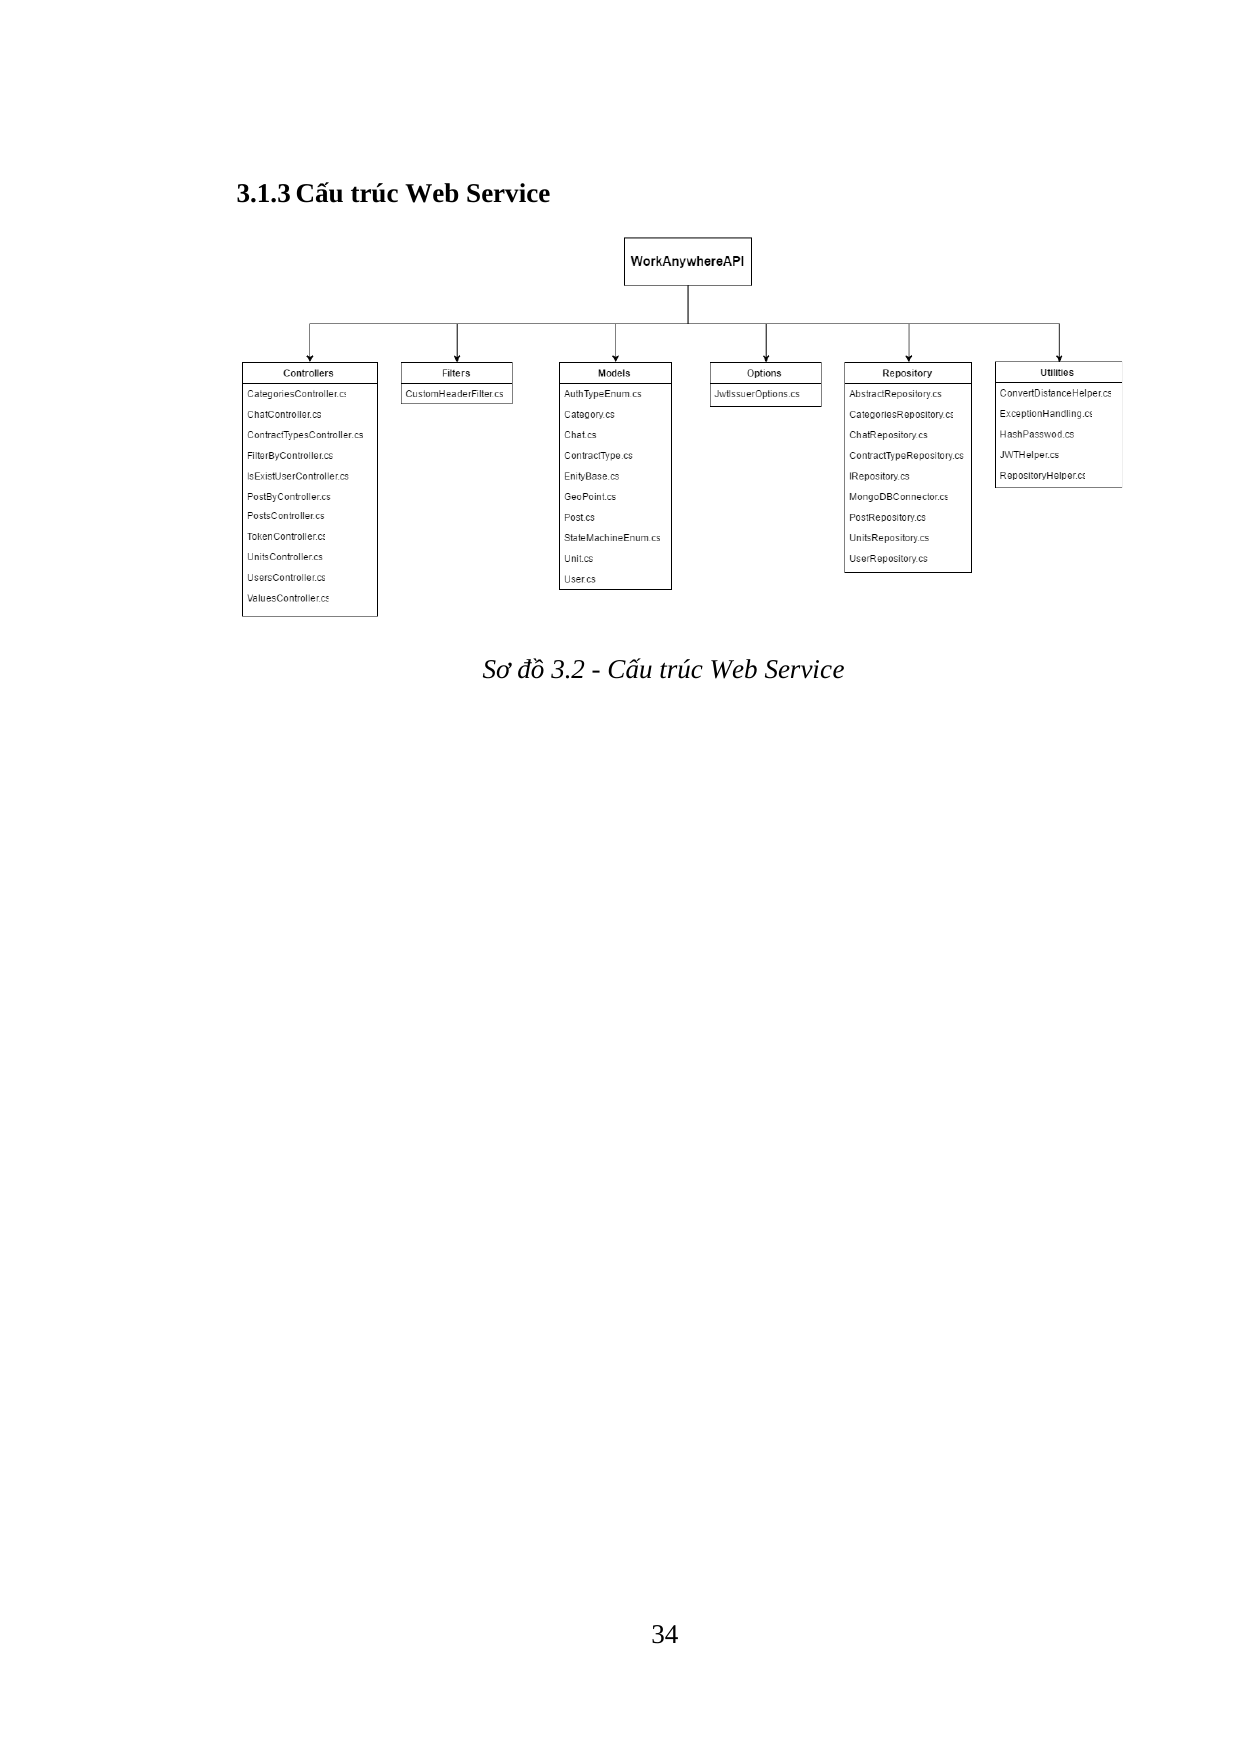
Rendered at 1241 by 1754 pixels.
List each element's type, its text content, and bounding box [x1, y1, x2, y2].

subtitle Cấu trúc Web Service [236, 177, 1122, 208]
